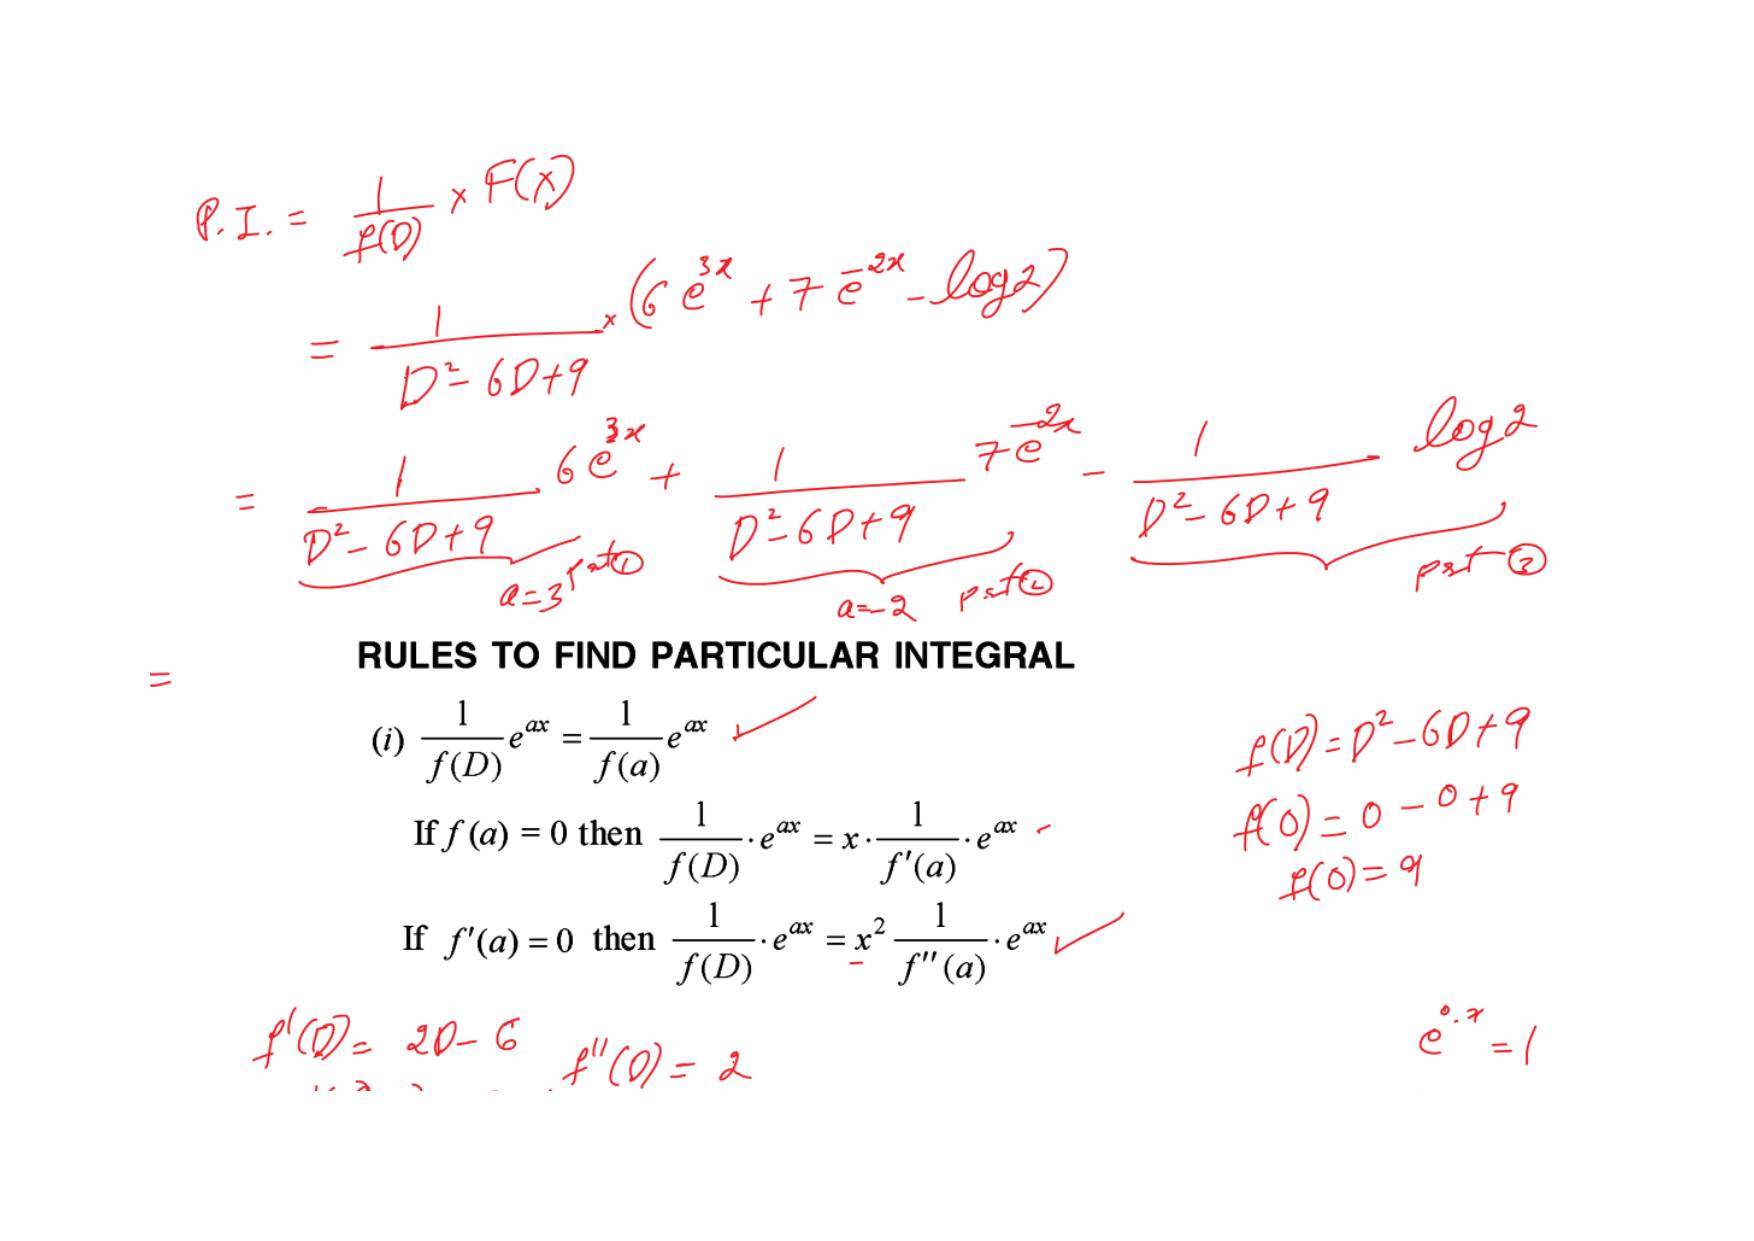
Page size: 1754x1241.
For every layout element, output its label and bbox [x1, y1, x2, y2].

picture [150, 150, 1610, 1091]
